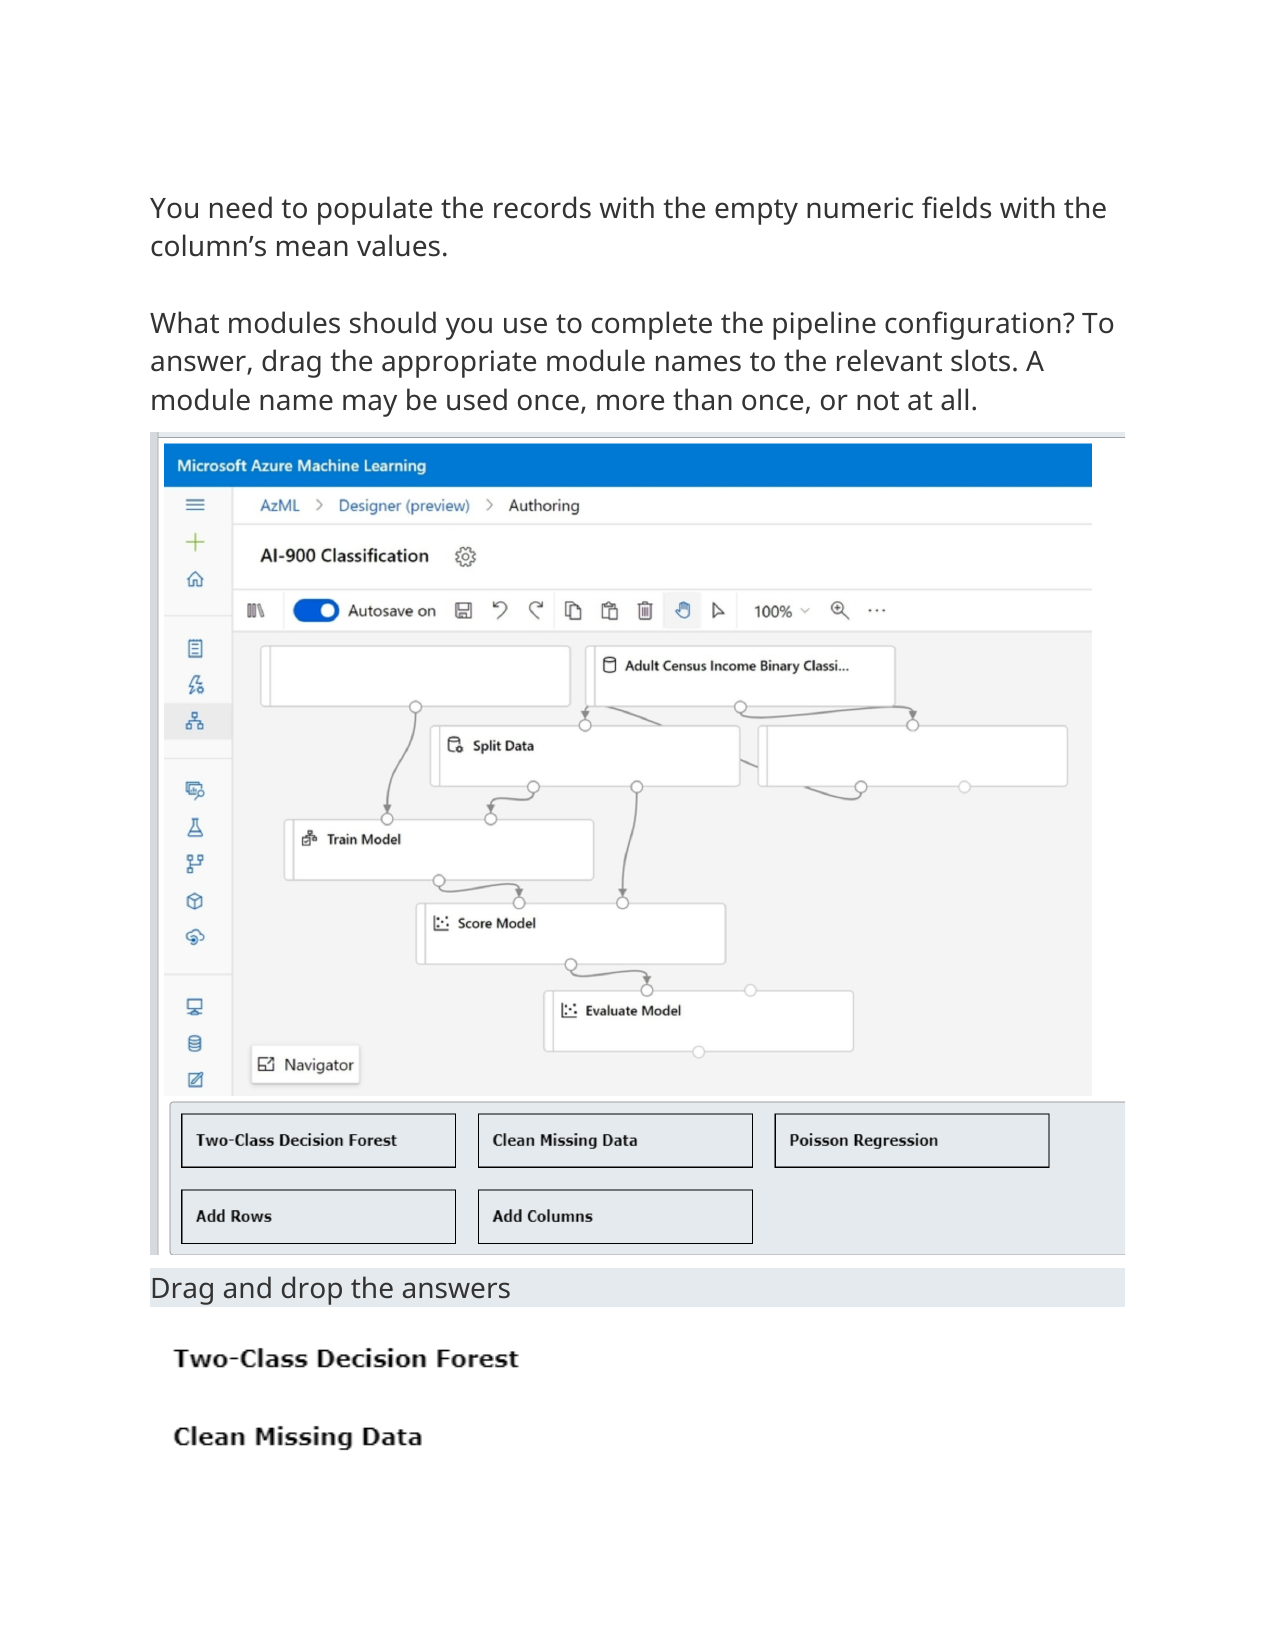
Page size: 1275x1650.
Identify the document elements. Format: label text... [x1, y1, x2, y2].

picture [150, 432, 1125, 1255]
text Drag and drop the answers [150, 1268, 1125, 1307]
picture [150, 1320, 619, 1477]
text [150, 150, 1125, 418]
